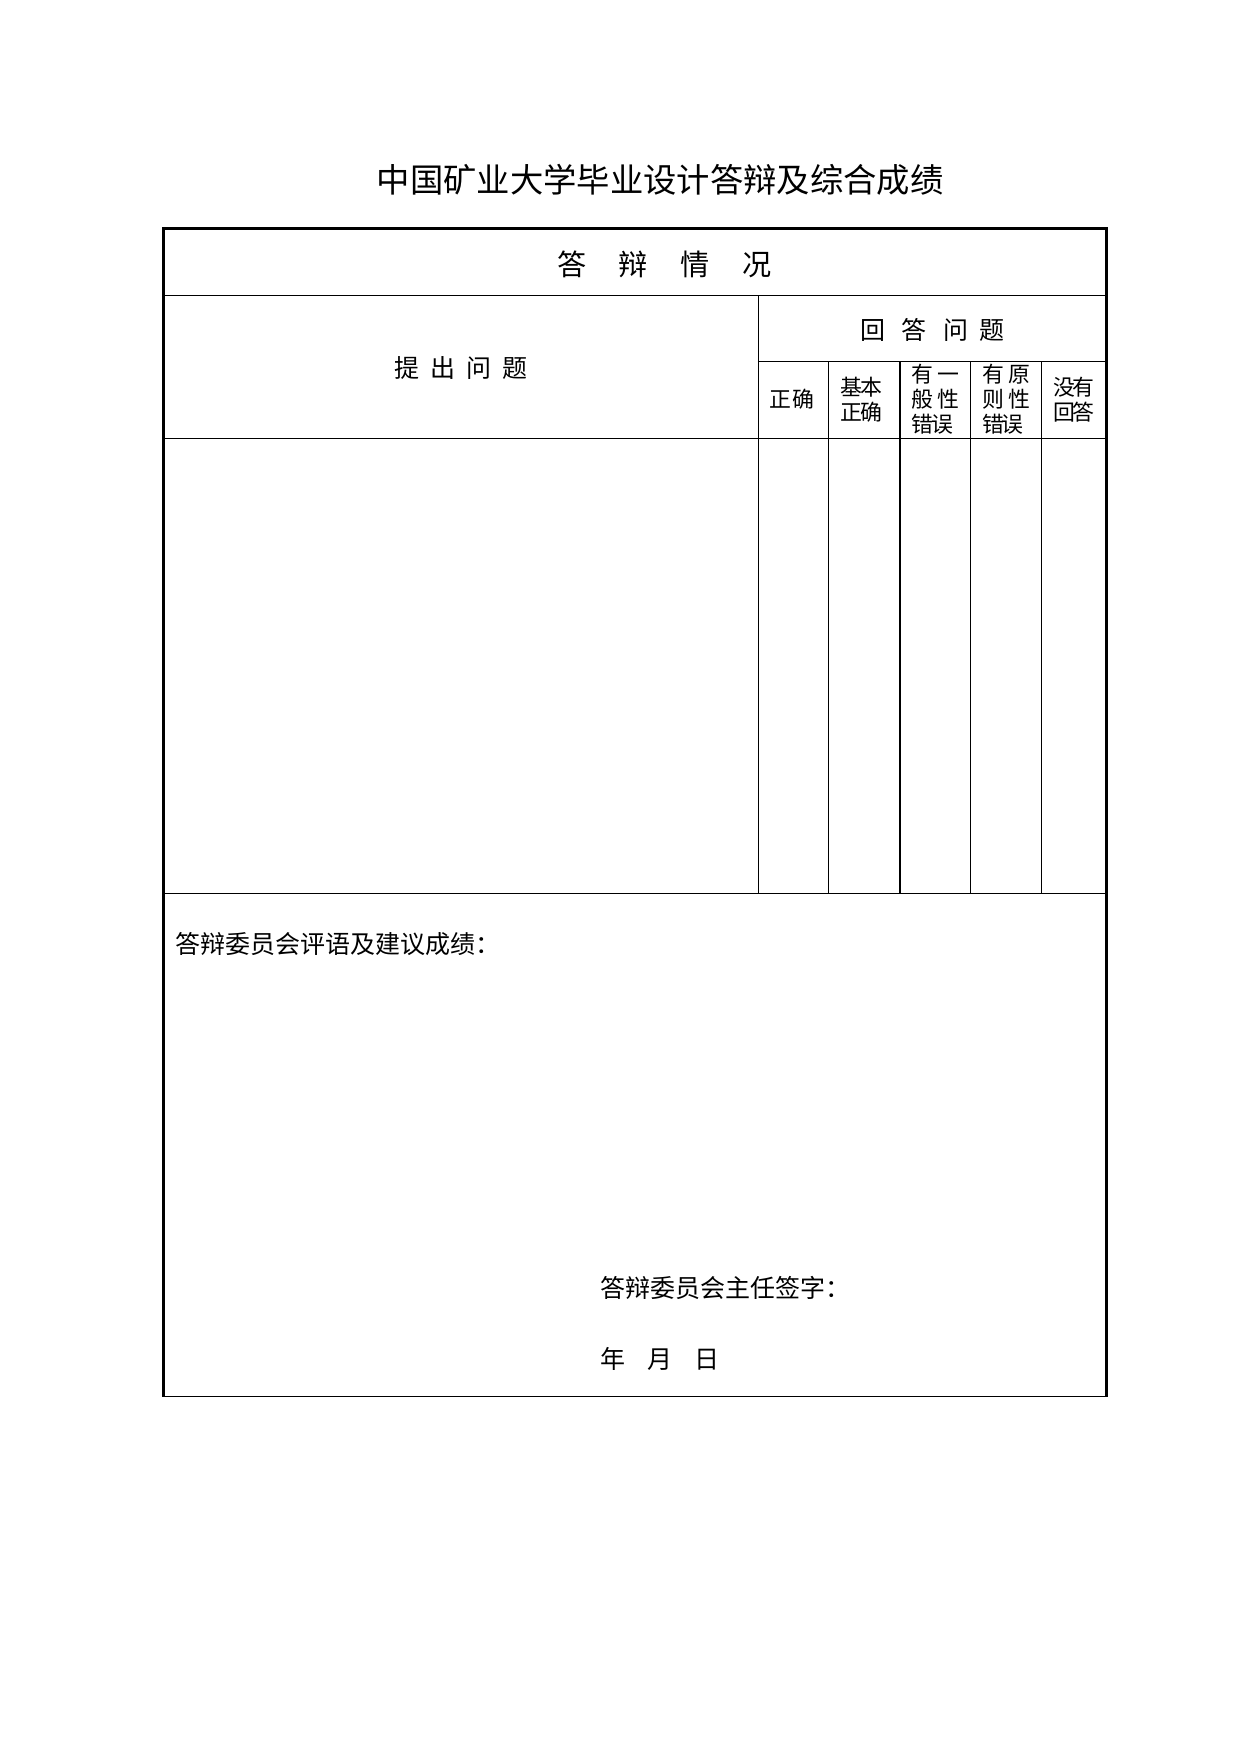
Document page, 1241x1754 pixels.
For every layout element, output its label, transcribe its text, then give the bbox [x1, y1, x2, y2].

table_header 答 辩 情 况 [165, 230, 1105, 295]
table_cell 基本 正确 [829, 362, 899, 438]
table_cell [901, 439, 970, 893]
table_cell [1042, 439, 1105, 893]
table_cell 有原则性错误 [971, 362, 1041, 438]
table_cell [165, 439, 758, 893]
table_cell [971, 439, 1041, 893]
text 中国矿业大学毕业设计答辩及综合成绩 [148, 146, 1122, 211]
table_cell 正 确 [759, 362, 828, 438]
table_cell 没有 回答 [1042, 362, 1105, 438]
table_cell [829, 439, 899, 893]
table_cell [759, 439, 828, 893]
table_cell 回 答 问 题 [759, 296, 1105, 361]
table_cell 答辩委员会评语及建议成绩： 答辩委员会主任签字： 年 月 日 [165, 894, 1105, 1396]
table_cell 有一般性错误 [901, 362, 970, 438]
table_cell 提 出 问 题 [165, 296, 758, 438]
